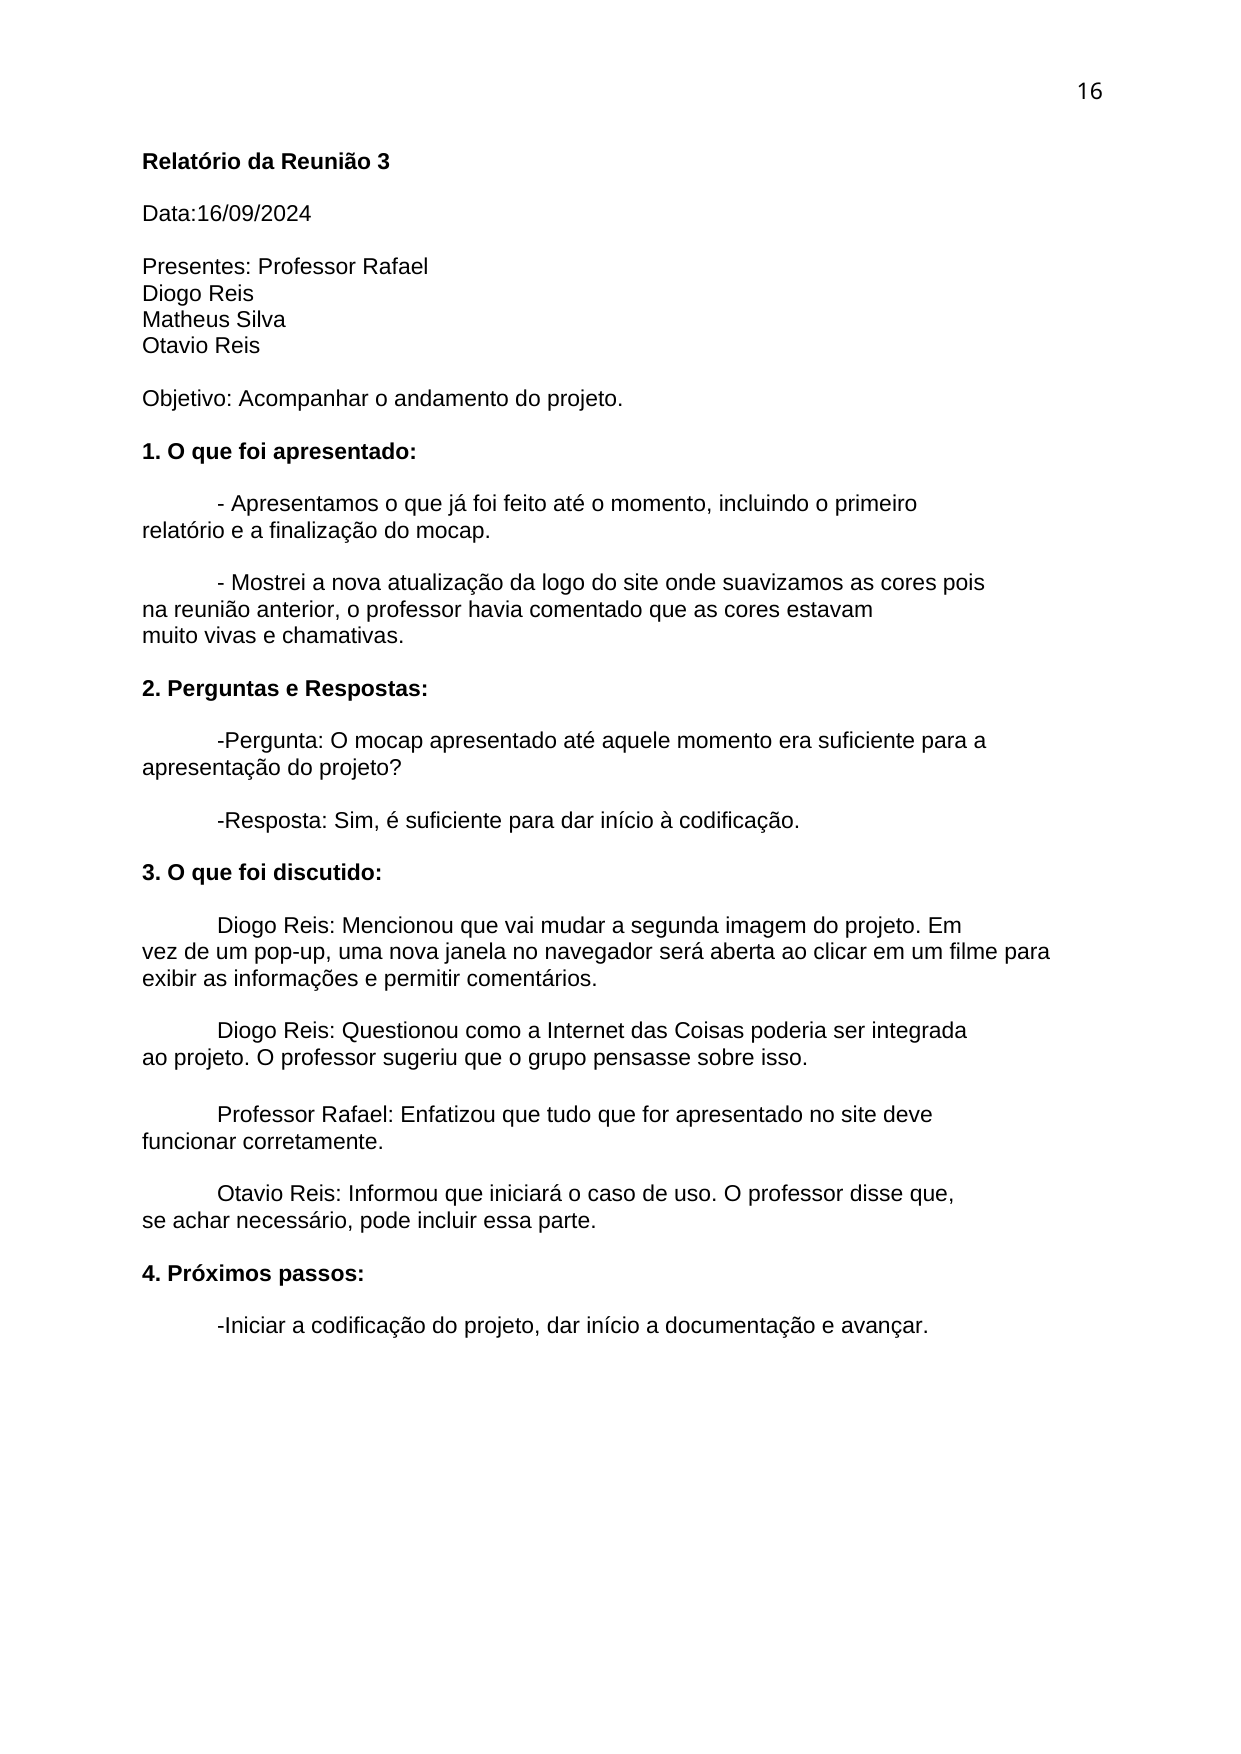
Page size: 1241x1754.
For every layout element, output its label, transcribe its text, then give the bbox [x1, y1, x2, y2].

text apresentação do projeto? [142, 754, 1103, 780]
text Professor Rafael: Enfatizou que tudo que for apresentado no site deve [142, 1101, 1103, 1128]
text Otavio Reis: Informou que iniciará o caso de uso. O professor disse que, [142, 1180, 1103, 1207]
text 4. Próximos passos: [142, 1259, 1103, 1286]
text -Iniciar a codificação do projeto, dar início a documentação e avançar. [142, 1312, 1103, 1338]
text vez de um pop-up, uma nova janela no navegador será aberta ao clicar em um filme para exibir as informações e permitir comentários. [142, 938, 1103, 991]
text Objetivo: Acompanhar o andamento do projeto. [142, 385, 1103, 411]
text na reunião anterior, o professor havia comentado que as cores estavam [142, 596, 1103, 622]
text -Pergunta: O mocap apresentado até aquele momento era suficiente para a [142, 727, 1103, 754]
text - Mostrei a nova atualização da logo do site onde suavizamos as cores pois [142, 569, 1103, 596]
text Matheus Silva [142, 306, 1103, 332]
text Relatório da Reunião 3 [142, 148, 1103, 174]
text Otavio Reis [142, 332, 1103, 358]
text 3. O que foi discutido: [142, 859, 1103, 886]
text se achar necessário, pode incluir essa parte. [142, 1207, 1103, 1233]
text Data:16/09/2024 [142, 200, 1103, 227]
text -Resposta: Sim, é suficiente para dar início à codificação. [142, 807, 1103, 833]
text Diogo Reis: Mencionou que vai mudar a segunda imagem do projeto. Em [142, 912, 1103, 938]
text ao projeto. O professor sugeriu que o grupo pensasse sobre isso. [142, 1044, 1103, 1070]
text muito vivas e chamativas. [142, 622, 1103, 648]
text Diogo Reis: Questionou como a Internet das Coisas poderia ser integrada [142, 1017, 1103, 1044]
text relatório e a finalização do mocap. [142, 517, 1103, 543]
text Diogo Reis [142, 279, 1103, 306]
text Presentes: Professor Rafael [142, 253, 1103, 279]
text funcionar corretamente. [142, 1128, 1103, 1154]
text 1. O que foi apresentado: [142, 438, 1103, 464]
text - Apresentamos o que já foi feito até o momento, incluindo o primeiro [142, 490, 1103, 517]
text 2. Perguntas e Respostas: [142, 675, 1103, 701]
